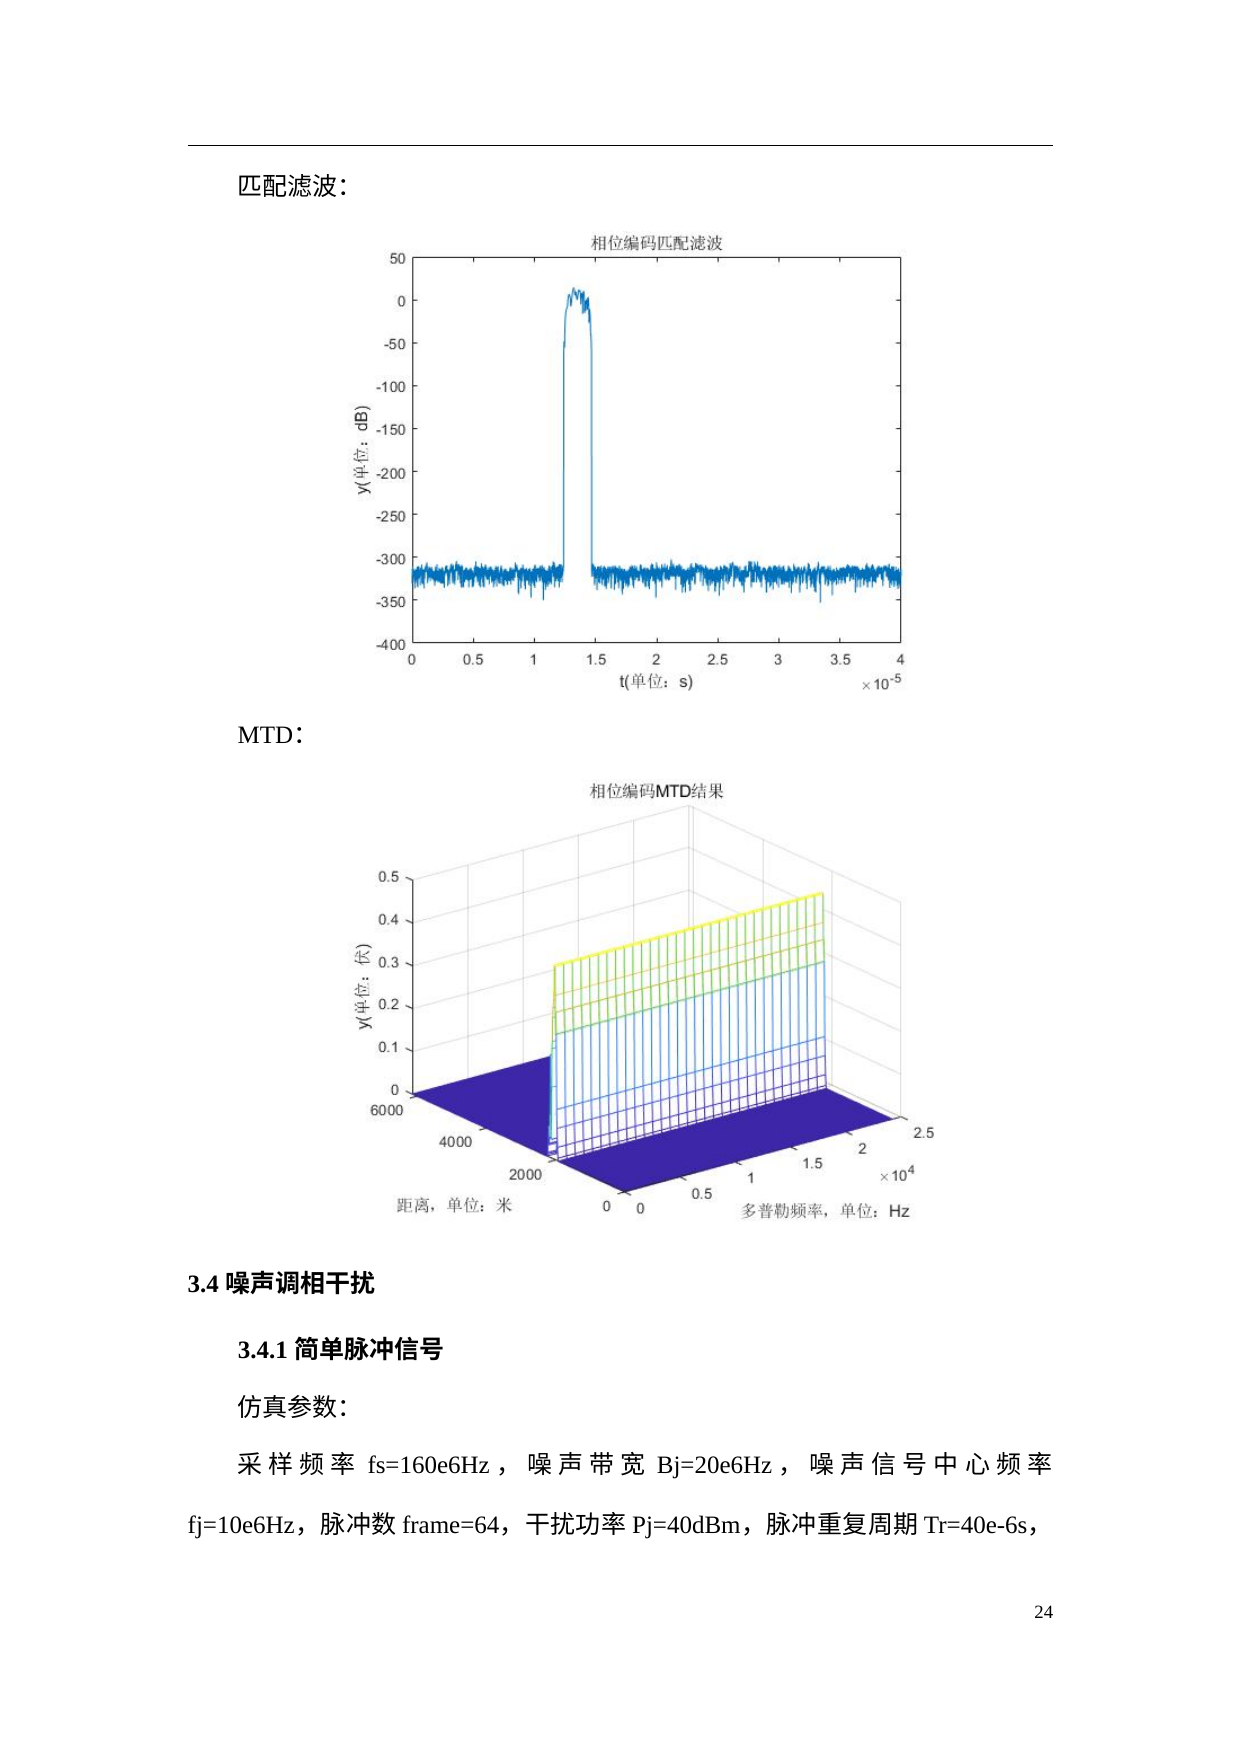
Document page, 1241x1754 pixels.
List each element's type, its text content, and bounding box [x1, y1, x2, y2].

subtitle 3.4 噪声调相干扰 [187, 1261, 1053, 1301]
text 匹配滤波： [187, 164, 1053, 204]
subtitle 3.4.1 简单脉冲信号 [187, 1327, 1053, 1367]
text 仿真参数： [187, 1385, 1053, 1425]
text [187, 1443, 1053, 1542]
picture [330, 770, 961, 1244]
picture [330, 222, 961, 695]
text MTD： [187, 713, 1053, 753]
